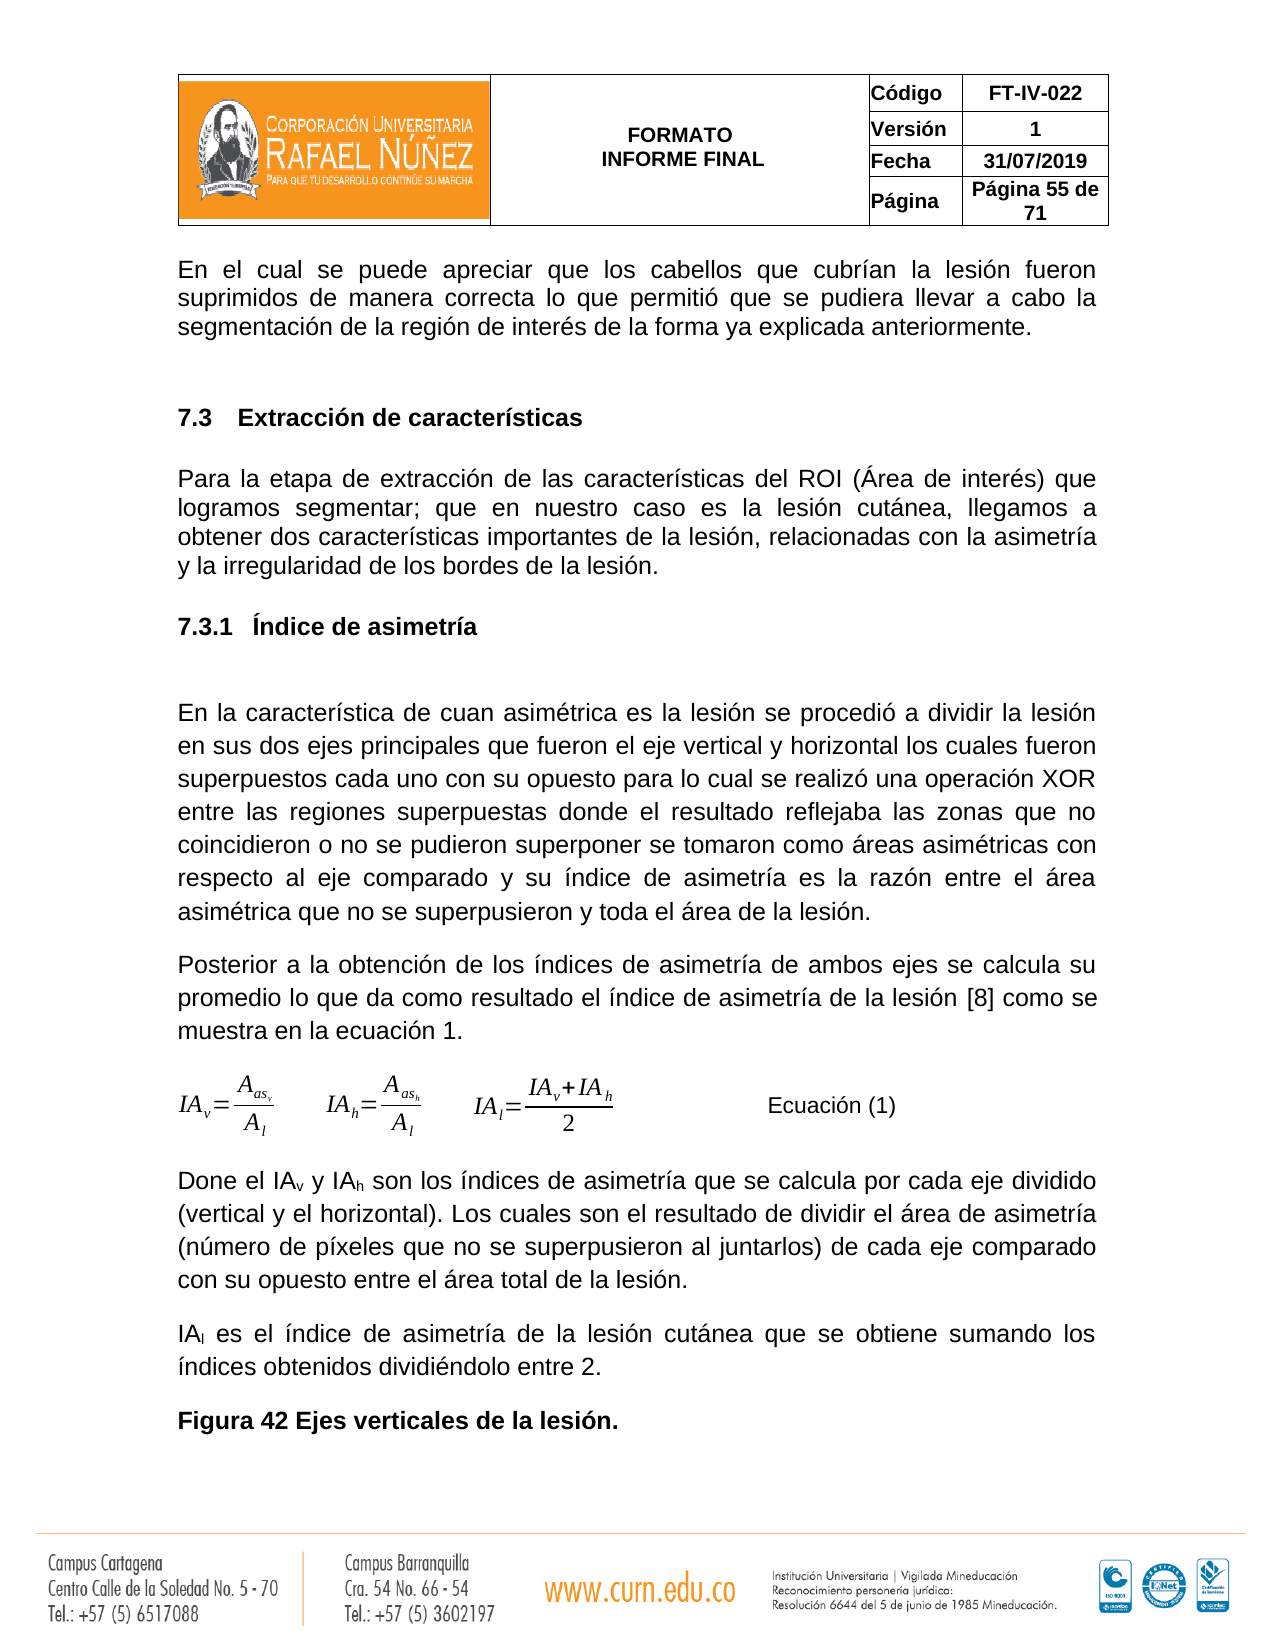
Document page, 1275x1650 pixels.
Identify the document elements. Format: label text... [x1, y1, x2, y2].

picture [178, 81, 490, 219]
text Posterior a la obtención de los índices de asimetría de ambos ejes se calcula su promedio lo que da como resultado el índice de asimetría de la lesión [8] como se muestra en la ecuación 1. [177, 950, 1098, 1045]
subtitle Índice de asimetría [177, 612, 1098, 641]
text IAl es el índice de asimetría de la lesión cutánea que se obtiene sumando los índices obtenidos dividiéndolo entre 2. [177, 1319, 1098, 1381]
list Para la etapa de extracción de las características del ROI (Área de interés) que logramos segmentar; que en nuestro caso es la lesión cutánea, llegamos a obtener dos características importantes de la lesión, relacionadas con la asimetría y la irregularidad de los bordes de la lesión. [177, 464, 1098, 579]
list En el cual se puede apreciar que los cabellos que cubrían la lesión fueron suprimidos de manera correcta lo que permitió que se pudiera llevar a cabo la segmentación de la región de interés de la forma ya explicada anteriormente. [177, 255, 1098, 341]
text Figura 42 Ejes verticales de la lesión. [177, 1406, 1098, 1435]
text Done el IAv y IAh son los índices de asimetría que se calcula por cada eje dividido (vertical y el horizontal). Los cuales son el resultado de dividir el área de asimetría (número de píxeles que no se superpusieron al juntarlos) de cada eje comparado con su opuesto entre el área total de la lesión. [177, 1166, 1098, 1294]
text Ecuación (1) [177, 1070, 1098, 1139]
text En la característica de cuan asimétrica es la lesión se procedió a dividir la lesión en sus dos ejes principales que fueron el eje vertical y horizontal los cuales fueron superpuestos cada uno con su opuesto para lo cual se realizó una operación XOR entre las regiones superpuestas donde el resultado reflejaba las zonas que no coincidieron o no se pudieron superponer se tomaron como áreas asimétricas con respecto al eje comparado y su índice de asimetría es la razón entre el área asimétrica que no se superpusieron y toda el área de la lesión. [177, 698, 1098, 925]
picture [0, 1514, 1275, 1644]
subtitle Extracción de características [177, 403, 1098, 431]
